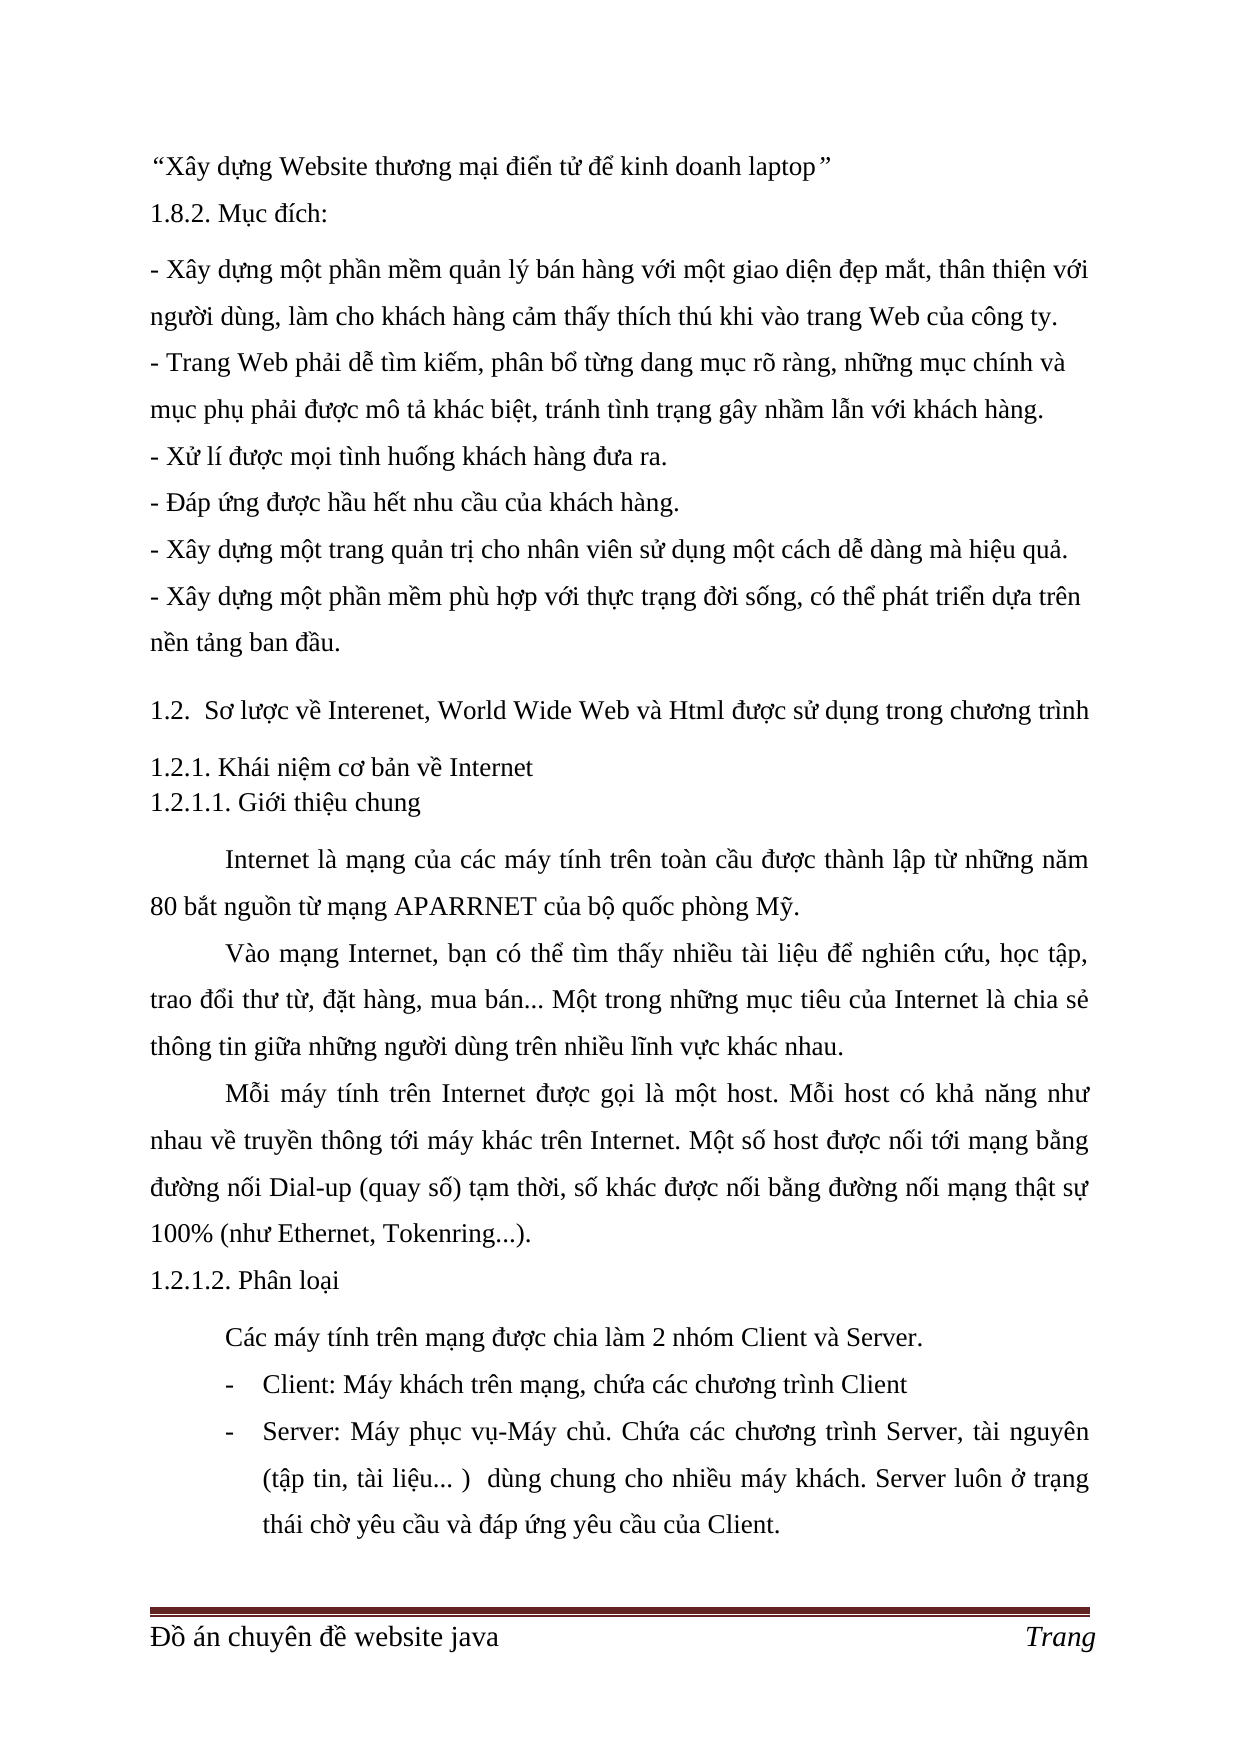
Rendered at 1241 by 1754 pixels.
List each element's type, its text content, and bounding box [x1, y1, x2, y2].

text - Xây dựng một phần mềm quản lý bán hàng với một giao diện đẹp mắt, thân thiện với người dùng, làm cho khách hàng cảm thấy thích thú khi vào trang Web của công ty. [150, 253, 1090, 331]
text Mỗi máy tính trên Internet được gọi là một host. Mỗi host có khả năng như nhau về truyền thông tới máy khác trên Internet. Một số host được nối tới mạng bằng đường nối Dial-up (quay số) tạm thời, số khác được nối bằng đường nối mạng thật sự 100% (như Ethernet, Tokenring...). [150, 1077, 1090, 1249]
text - Xử lí được mọi tình huống khách hàng đưa ra. [150, 440, 1090, 471]
text “Xây dựng Website thương mại điển tử để kinh doanh laptop” [150, 150, 1090, 181]
list Server: Máy phục vụ-Máy chủ. Chứa các chương trình Server, tài nguyên (tập tin, tài liệu... ) dùng chung cho nhiều máy khách. Server luôn ở trạng thái chờ yêu cầu và đáp ứng yêu cầu của Client. [225, 1415, 1090, 1540]
subtitle 1.2.1. Khái niệm cơ bản về Internet [150, 751, 1090, 782]
text 1.2.1.1. Giới thiệu chung [150, 786, 1090, 817]
text 1.2.1.2. Phân loại [150, 1264, 1090, 1295]
text - Xây dựng một trang quản trị cho nhân viên sử dụng một cách dễ dàng mà hiệu quả. [150, 533, 1090, 564]
text - Trang Web phải dễ tìm kiếm, phân bổ từng dang mục rõ ràng, những mục chính và mục phụ phải được mô tả khác biệt, tránh tình trạng gây nhầm lẫn với khách hàng. [150, 347, 1090, 424]
text - Xây dựng một phần mềm phù hợp với thực trạng đời sống, có thể phát triển dựa trên nền tảng ban đầu. [150, 580, 1090, 658]
text Internet là mạng của các máy tính trên toàn cầu được thành lập từ những năm 80 bắt nguồn từ mạng APARRNET của bộ quốc phòng Mỹ. [150, 843, 1090, 921]
text - Đáp ứng được hầu hết nhu cầu của khách hàng. [150, 487, 1090, 518]
list Client: Máy khách trên mạng, chứa các chương trình Client [225, 1368, 1090, 1399]
text Các máy tính trên mạng được chia làm 2 nhóm Client và Server. [150, 1321, 1090, 1352]
subtitle 1.2. Sơ lược về Interenet, World Wide Web và Html được sử dụng trong chương trình [150, 694, 1090, 725]
text 1.8.2. Mục đích: [150, 197, 1090, 228]
text Vào mạng Internet, bạn có thể tìm thấy nhiều tài liệu để nghiên cứu, học tập, trao đổi thư từ, đặt hàng, mua bán... Một trong những mục tiêu của Internet là chia sẻ thông tin giữa những người dùng trên nhiều lĩnh vực khác nhau. [150, 937, 1090, 1061]
